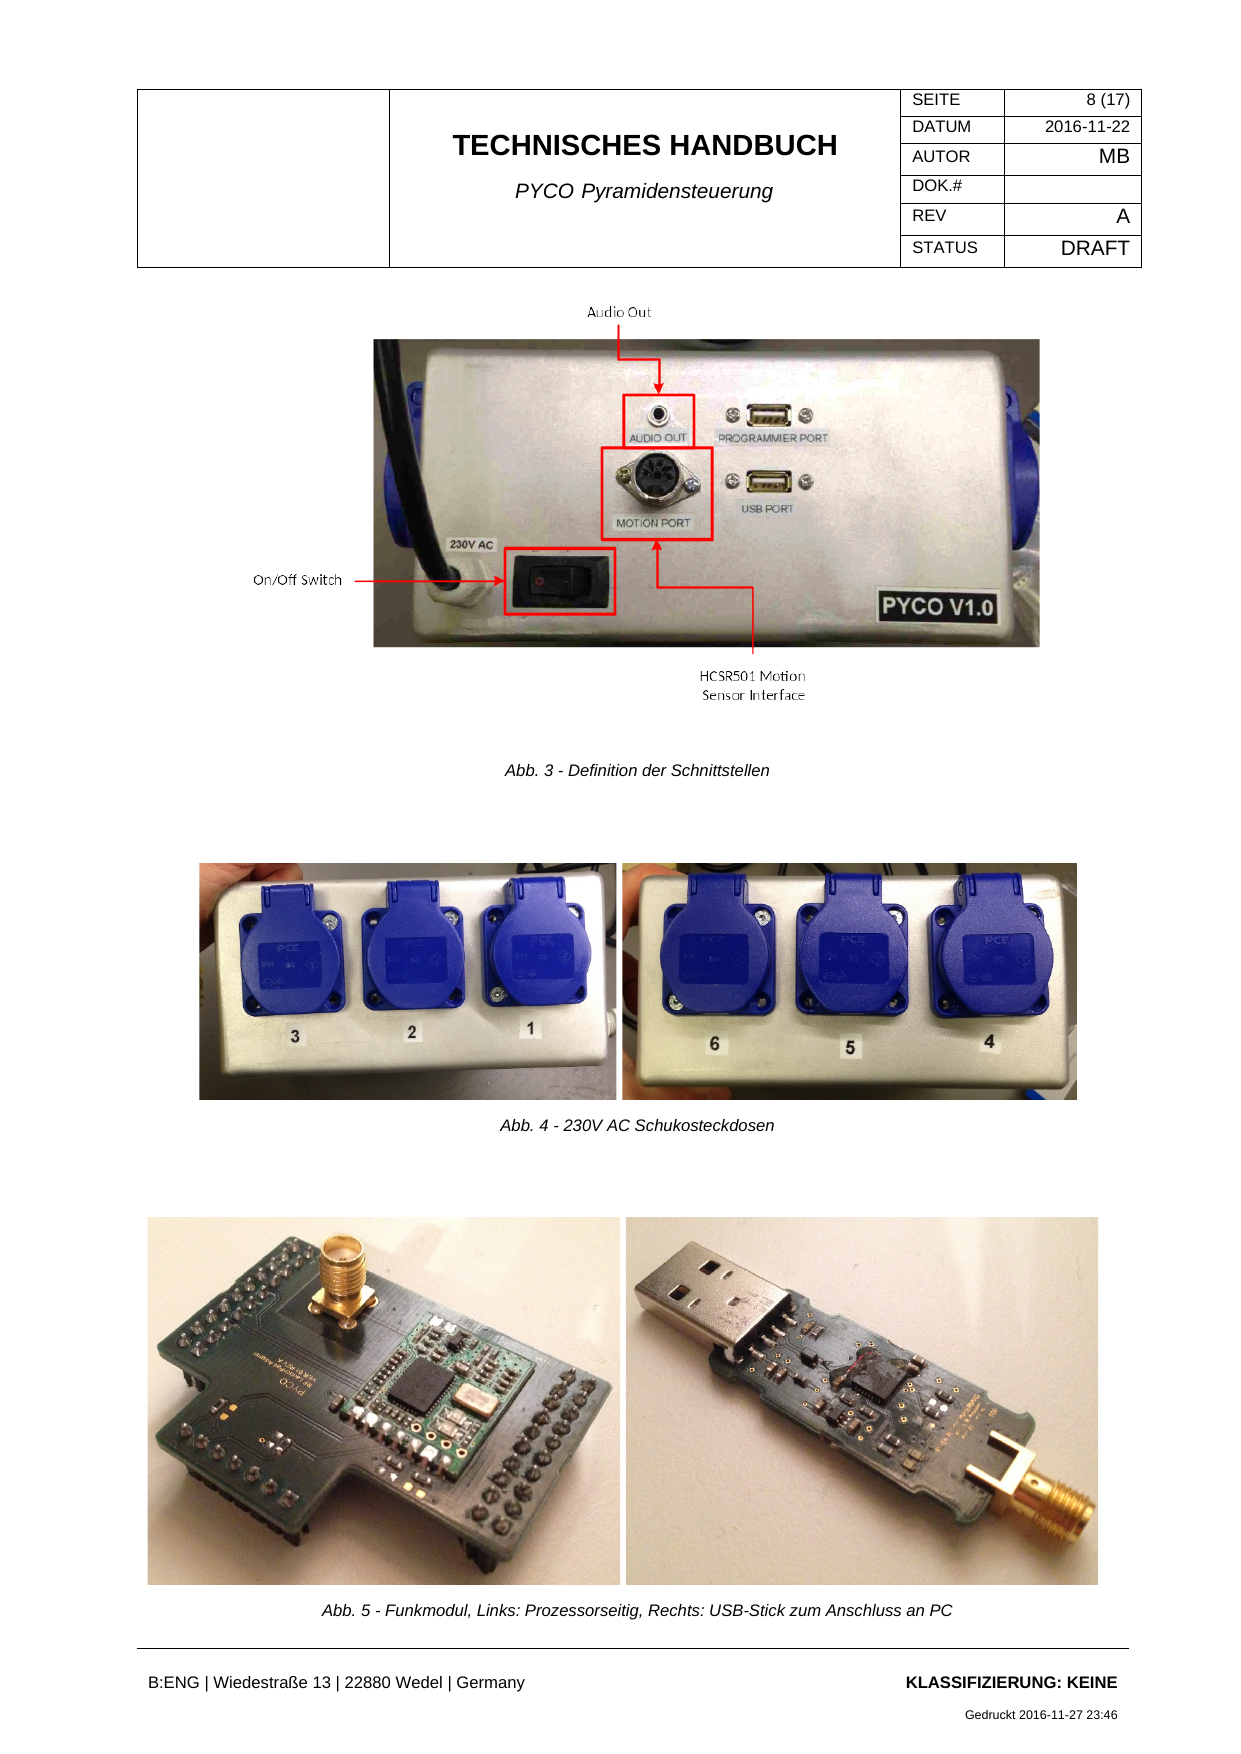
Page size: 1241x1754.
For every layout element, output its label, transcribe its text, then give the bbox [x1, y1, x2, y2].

picture [622, 863, 1077, 1100]
picture [199, 863, 617, 1100]
text Abb. 4 - 230V AC Schukosteckdosen [148, 1115, 1129, 1134]
text Abb. 3 - Definition der Schnittstellen [148, 761, 1129, 780]
picture [625, 1217, 1099, 1585]
picture [147, 1217, 621, 1585]
text Abb. 5 - Funkmodul, Links: Prozessorseitig, Rechts: USB-Stick zum Anschluss an PC [148, 1601, 1129, 1620]
